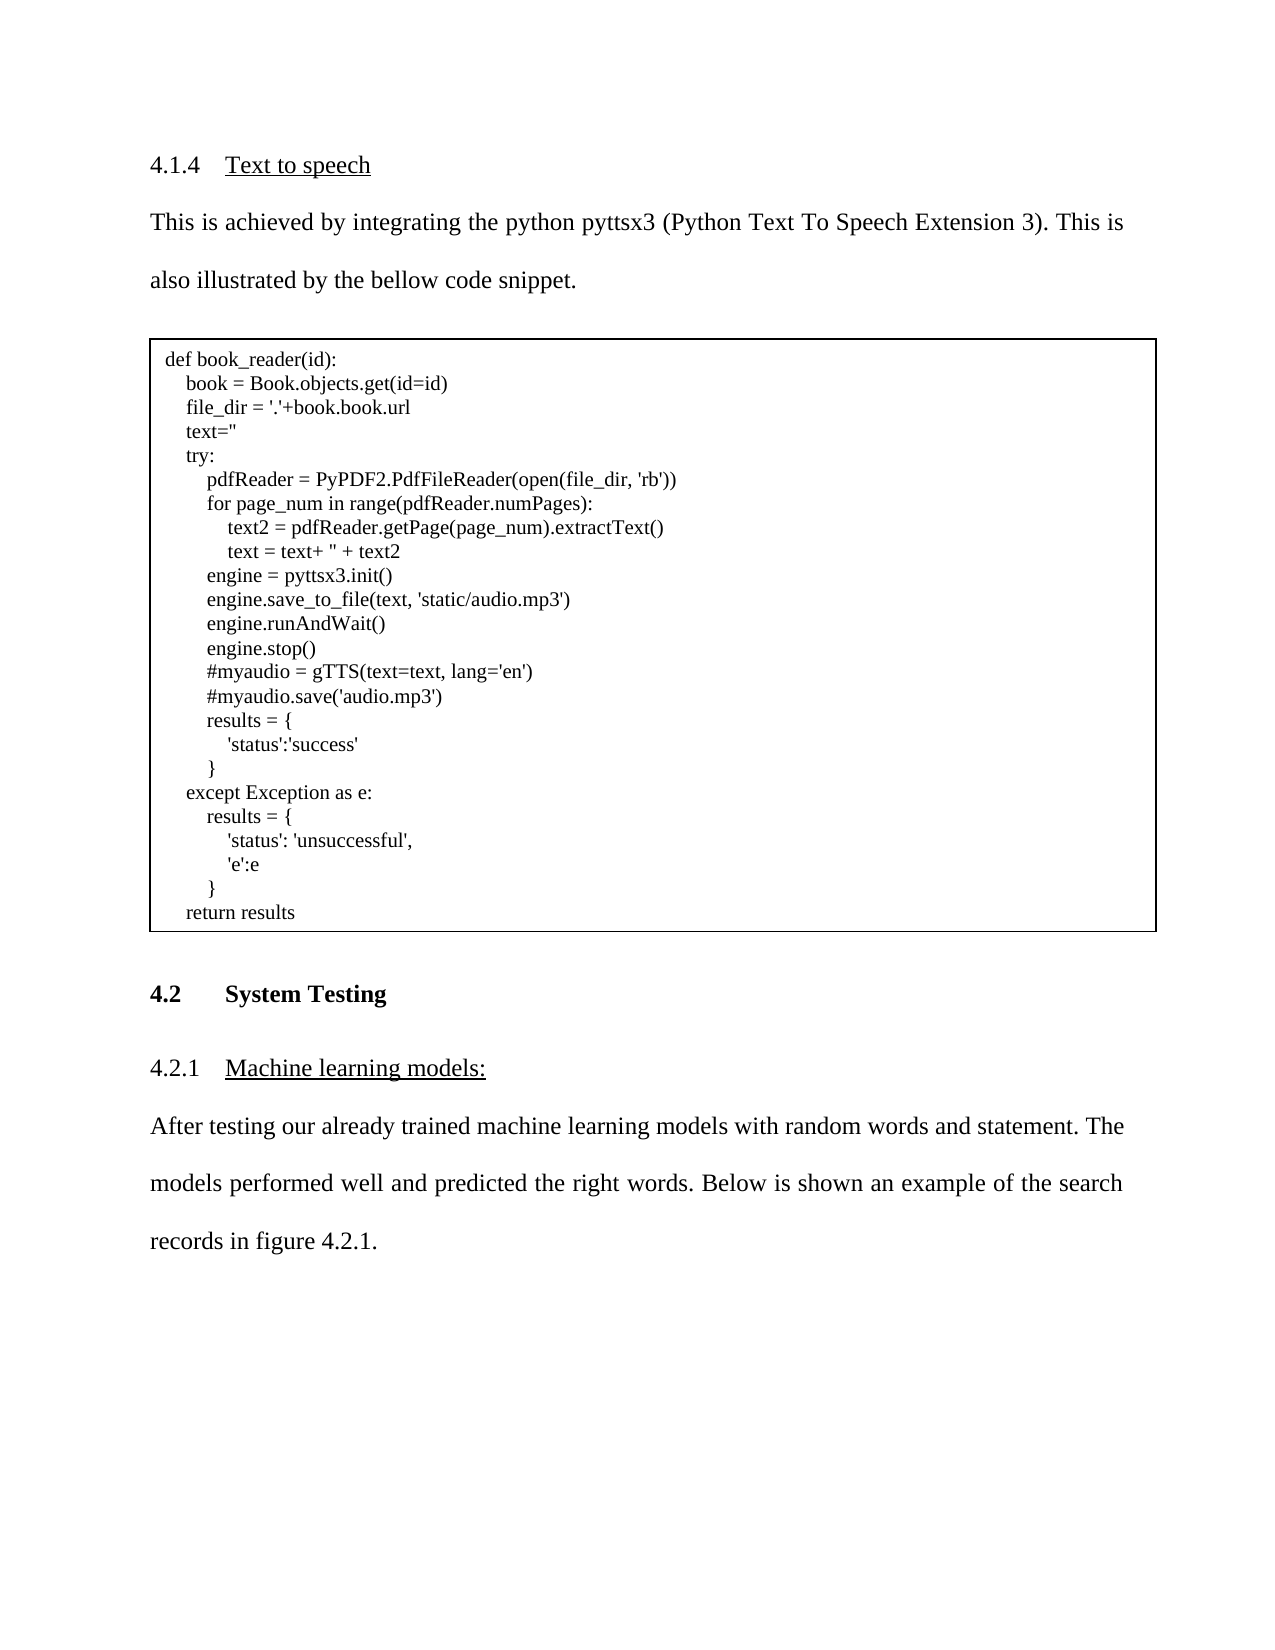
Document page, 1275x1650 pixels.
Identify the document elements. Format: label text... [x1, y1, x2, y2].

text After testing our already trained machine learning models with random words and statement. The models performed well and predicted the right words. Below is shown an example of the search records in figure 4.2.1. [150, 1111, 1125, 1255]
text This is achieved by integrating the python pyttsx3 (Python Text To Speech Extension 3). This is also illustrated by the bellow code snippet. [150, 207, 1125, 294]
subtitle System Testing [150, 979, 1125, 1008]
subtitle Machine learning models: [150, 1053, 1125, 1082]
subtitle Text to speech [150, 150, 1125, 179]
